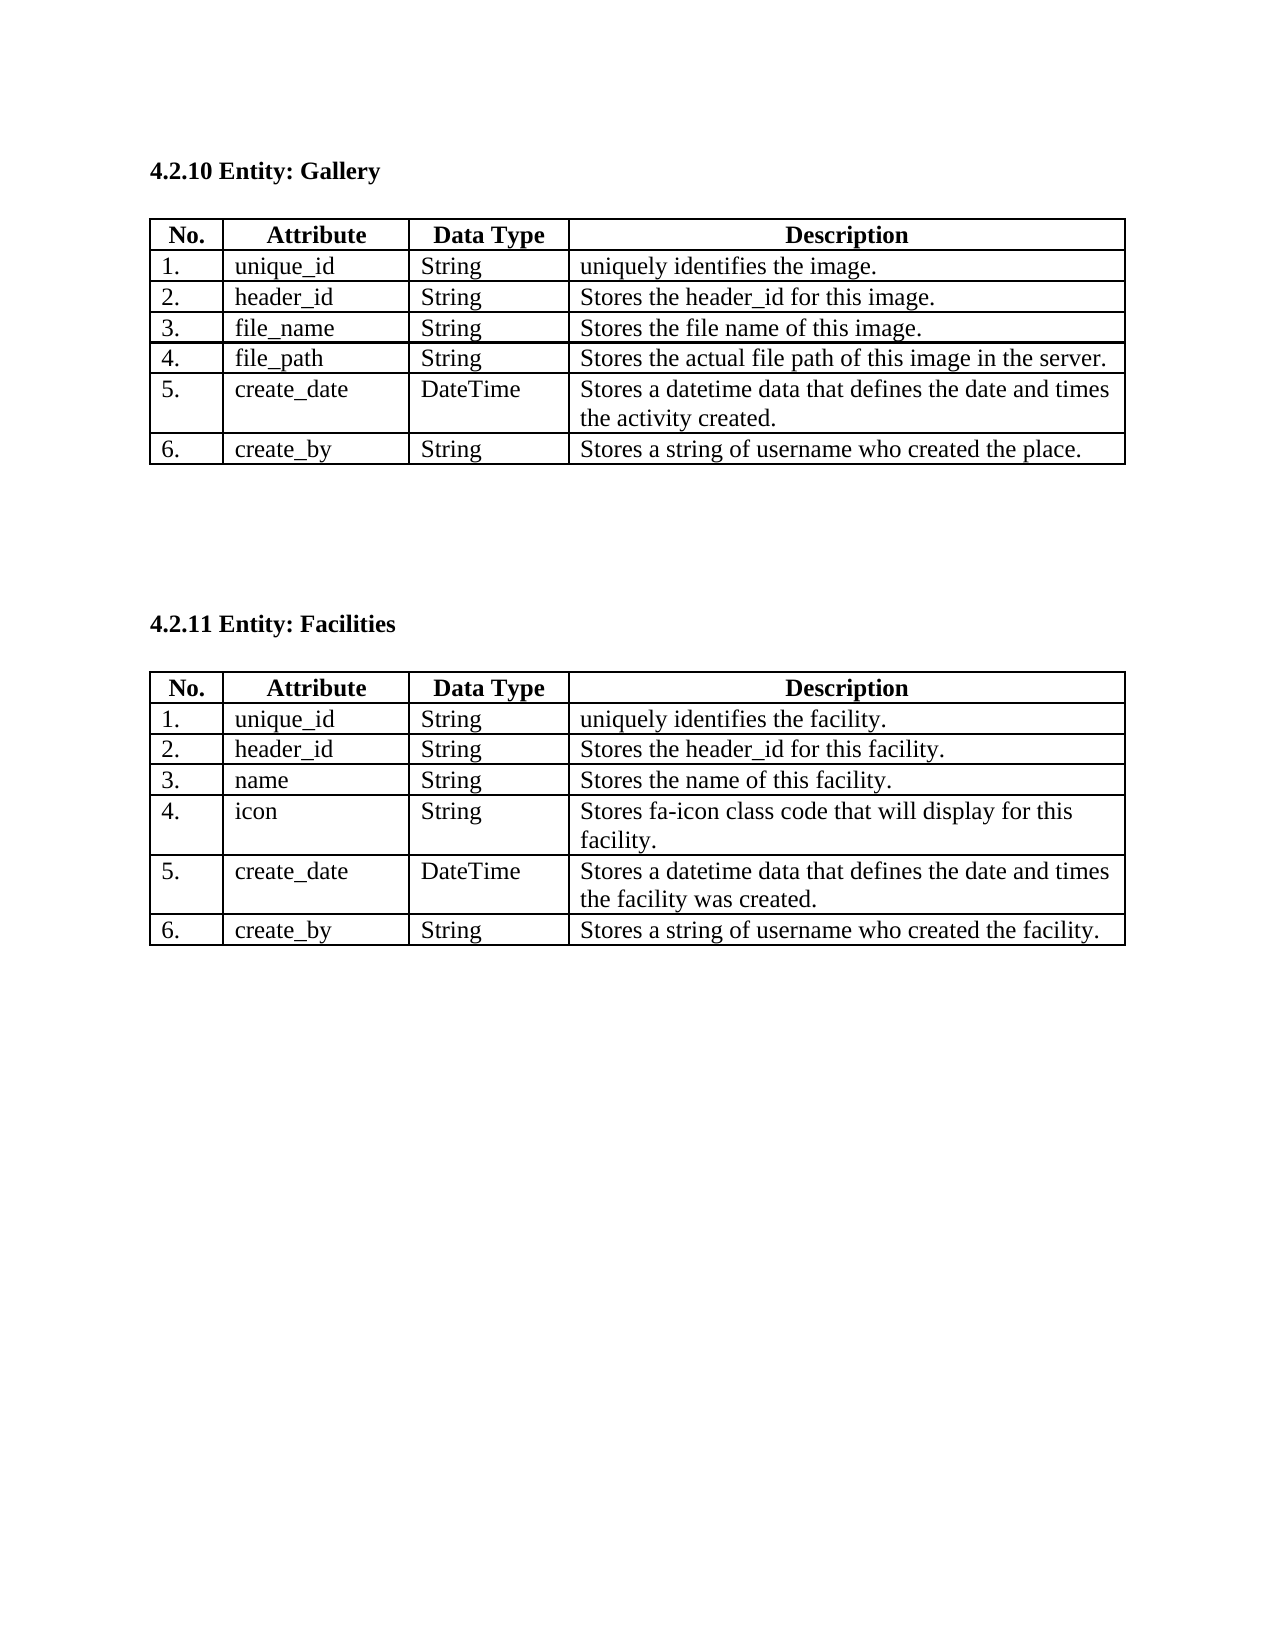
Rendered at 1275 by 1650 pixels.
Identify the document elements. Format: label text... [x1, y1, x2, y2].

table_cell 1. [151, 251, 222, 280]
table_cell String [410, 796, 568, 854]
table_cell Stores the header_id for this image. [570, 282, 1124, 311]
subtitle 4.2.10 Entity: Gallery [150, 156, 1125, 185]
table_cell uniquely identifies the image. [570, 251, 1124, 280]
table_cell file_path [224, 344, 408, 372]
subtitle 4.2.11 Entity: Facilities [150, 609, 1125, 638]
table_cell 2. [151, 282, 222, 311]
table_cell String [410, 434, 568, 463]
table_cell 4. [151, 796, 222, 854]
table_header Attribute [224, 673, 408, 702]
table_cell uniquely identifies the facility. [570, 704, 1124, 732]
table_cell Stores the name of this facility. [570, 765, 1124, 794]
table_cell Stores a datetime data that defines the date and times the facility was created. [570, 856, 1124, 913]
table_cell 3. [151, 765, 222, 794]
table_header No. [151, 220, 222, 249]
table_cell DateTime [410, 374, 568, 432]
table_cell 5. [151, 374, 222, 432]
table_cell unique_id [224, 251, 408, 280]
table_cell name [224, 765, 408, 794]
table_cell String [410, 251, 568, 280]
table_cell String [410, 765, 568, 794]
table_cell Stores fa-icon class code that will display for this facility. [570, 796, 1124, 854]
table_cell unique_id [224, 704, 408, 732]
table_header Data Type [410, 220, 568, 249]
table_cell create_by [224, 915, 408, 944]
table_cell Stores a string of username who created the place. [570, 434, 1124, 463]
table_cell 5. [151, 856, 222, 913]
table_cell Stores the header_id for this facility. [570, 735, 1124, 763]
table_cell String [410, 704, 568, 732]
table_header Data Type [410, 673, 568, 702]
table_header Attribute [224, 220, 408, 249]
table_cell create_date [224, 374, 408, 432]
table_cell 6. [151, 434, 222, 463]
table_cell String [410, 282, 568, 311]
table_cell file_name [224, 313, 408, 341]
table_cell Stores a datetime data that defines the date and times the activity created. [570, 374, 1124, 432]
table_cell String [410, 344, 568, 372]
table_cell create_by [224, 434, 408, 463]
table_cell String [410, 915, 568, 944]
table_cell 6. [151, 915, 222, 944]
table_header No. [151, 673, 222, 702]
table_cell icon [224, 796, 408, 854]
table_cell 3. [151, 313, 222, 341]
table_cell DateTime [410, 856, 568, 913]
table_cell 4. [151, 344, 222, 372]
table_cell String [410, 735, 568, 763]
table_cell header_id [224, 735, 408, 763]
table_cell Stores the actual file path of this image in the server. [570, 344, 1124, 372]
table_cell String [410, 313, 568, 341]
table_cell Stores the file name of this image. [570, 313, 1124, 341]
table_cell create_date [224, 856, 408, 913]
table_header Description [570, 673, 1124, 702]
table_cell header_id [224, 282, 408, 311]
table_header Description [570, 220, 1124, 249]
table_cell 1. [151, 704, 222, 732]
table_cell 2. [151, 735, 222, 763]
table_cell Stores a string of username who created the facility. [570, 915, 1124, 944]
